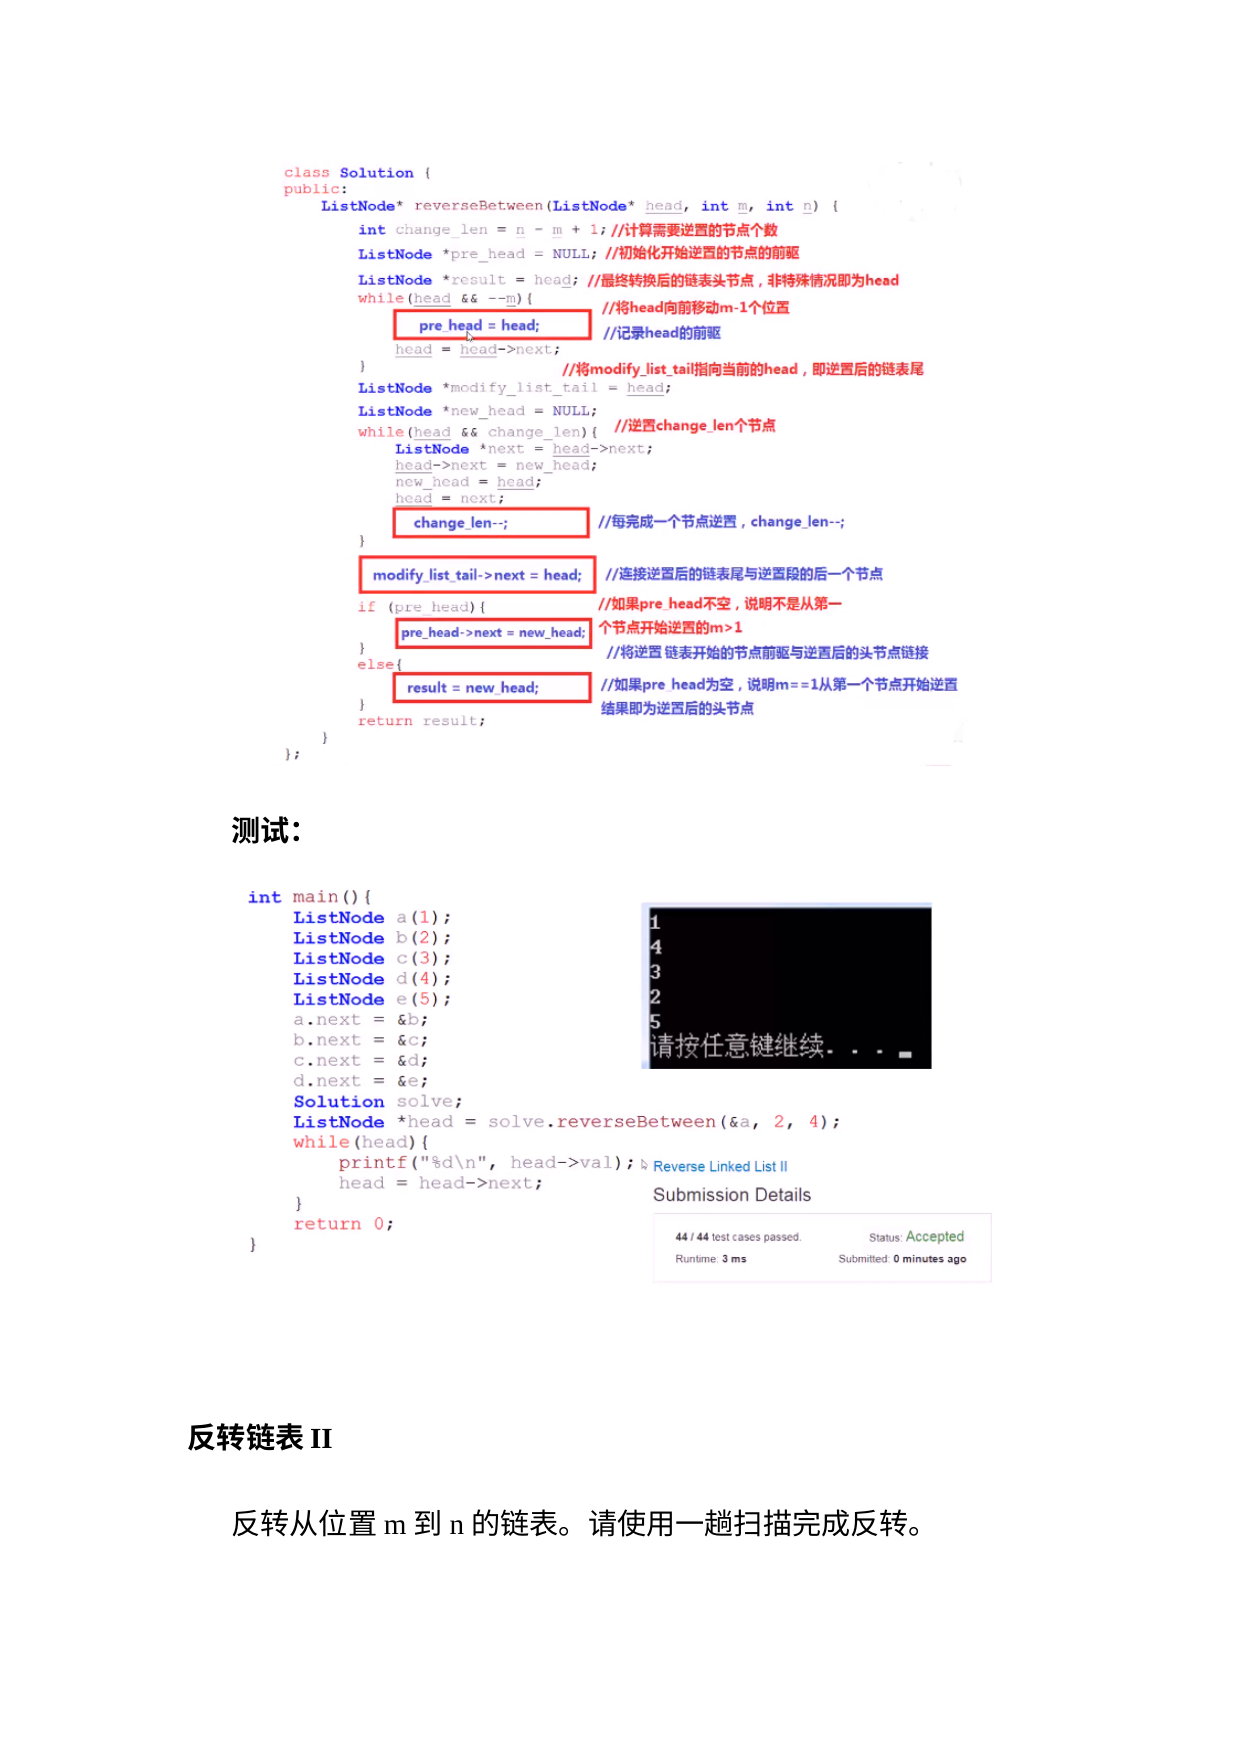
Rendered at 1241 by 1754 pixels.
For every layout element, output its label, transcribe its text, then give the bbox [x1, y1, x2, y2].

text 反转从位置 m 到 n 的链表。请使用一趟扫描完成反转。 [187, 1489, 1053, 1554]
picture [271, 162, 970, 766]
text 测试： [187, 796, 1053, 861]
subtitle 反转链表II [187, 1403, 1053, 1468]
picture [241, 882, 999, 1303]
